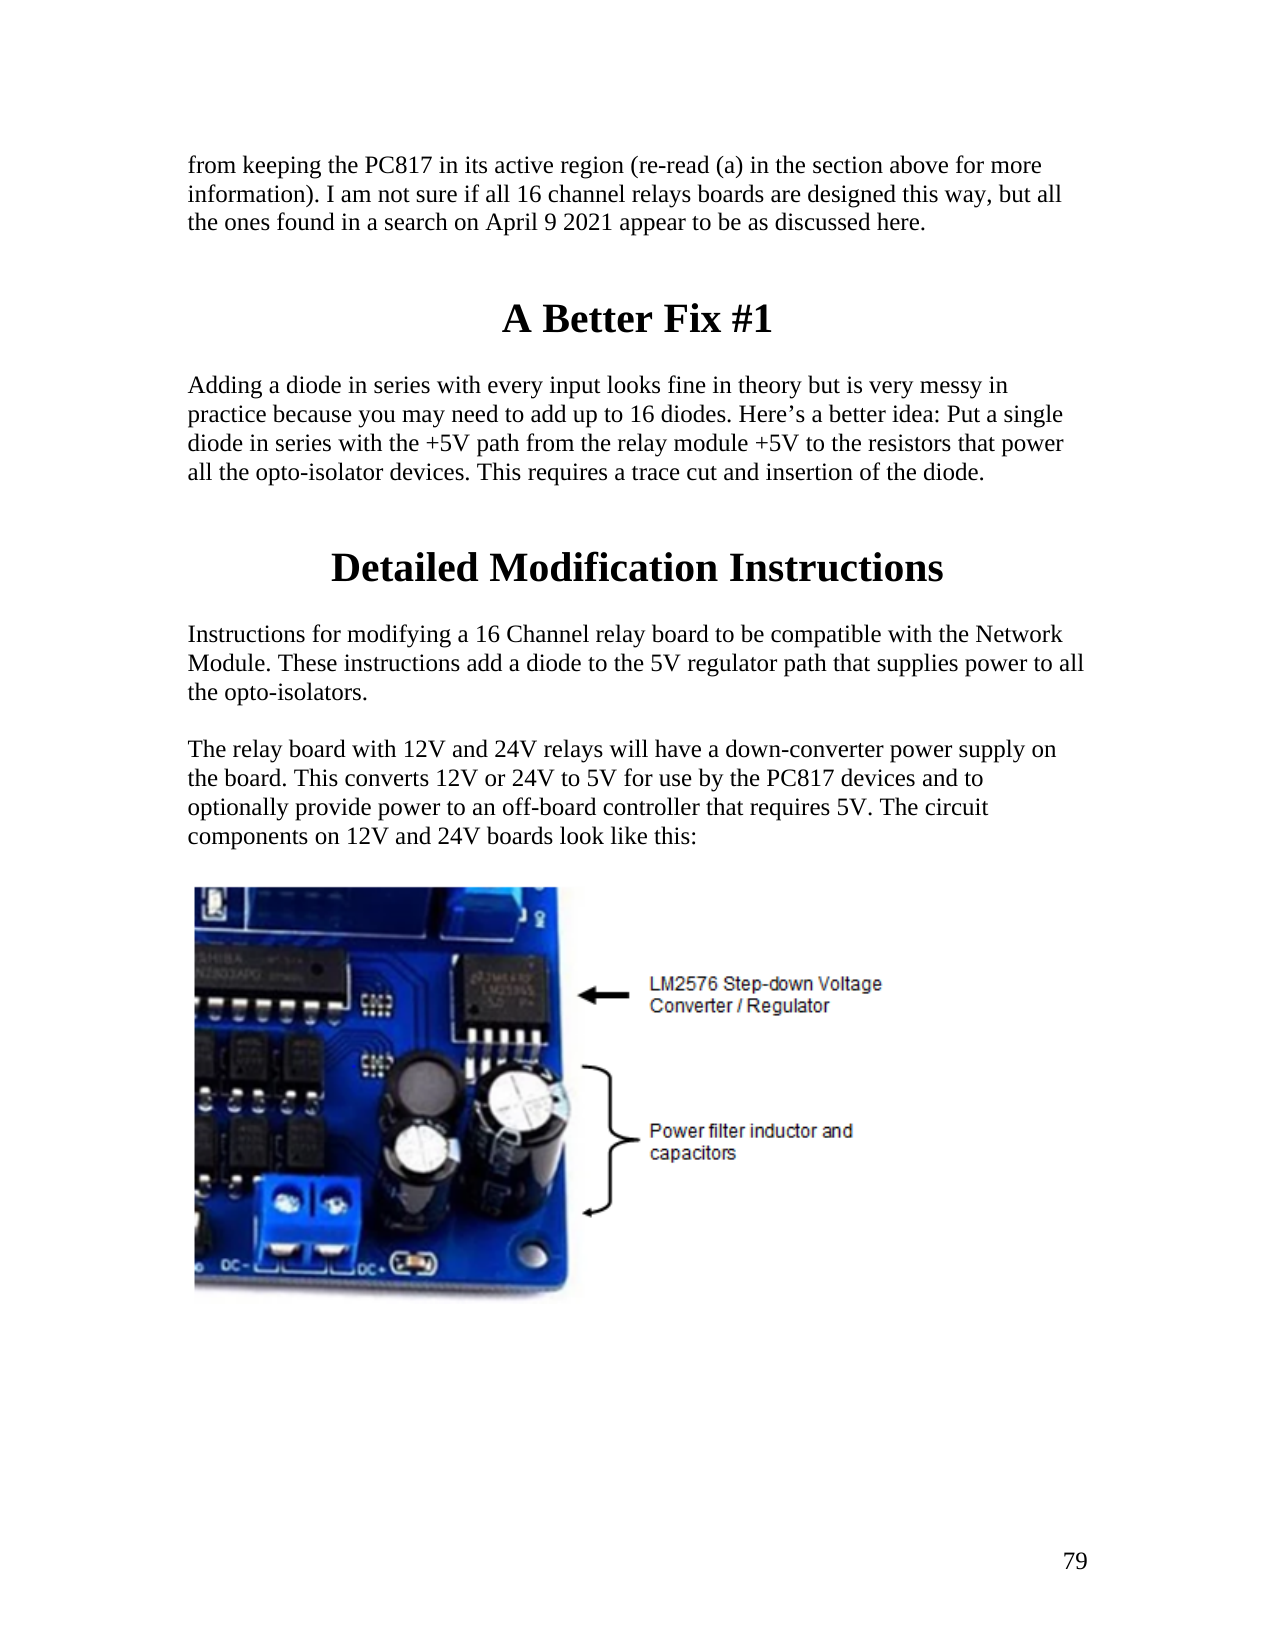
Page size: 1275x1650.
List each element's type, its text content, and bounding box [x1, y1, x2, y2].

picture [187, 878, 911, 1304]
text The relay board with 12V and 24V relays will have a down-converter power supply on the board. This converts 12V or 24V to 5V for use by the PC817 devices and to optionally provide power to an off-board controller that requires 5V. The circuit components on 12V and 24V boards look like this: [187, 734, 1087, 849]
text A Better Fix #1 [187, 294, 1087, 342]
text Adding a diode in series with every input looks fine in theory but is very messy in practice because you may need to add up to 16 diodes. Here’s a better idea: Put a single diode in series with the +5V path from the relay module +5V to the resistors that power all the opto-isolator devices. This requires a trace cut and insertion of the diode. [187, 370, 1087, 485]
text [187, 150, 1087, 236]
text Instructions for modifying a 16 Channel relay board to be compatible with the Network Module. These instructions add a diode to the 5V regulator path that supplies power to all the opto-isolators. [187, 619, 1087, 706]
text Detailed Modification Instructions [187, 543, 1087, 591]
